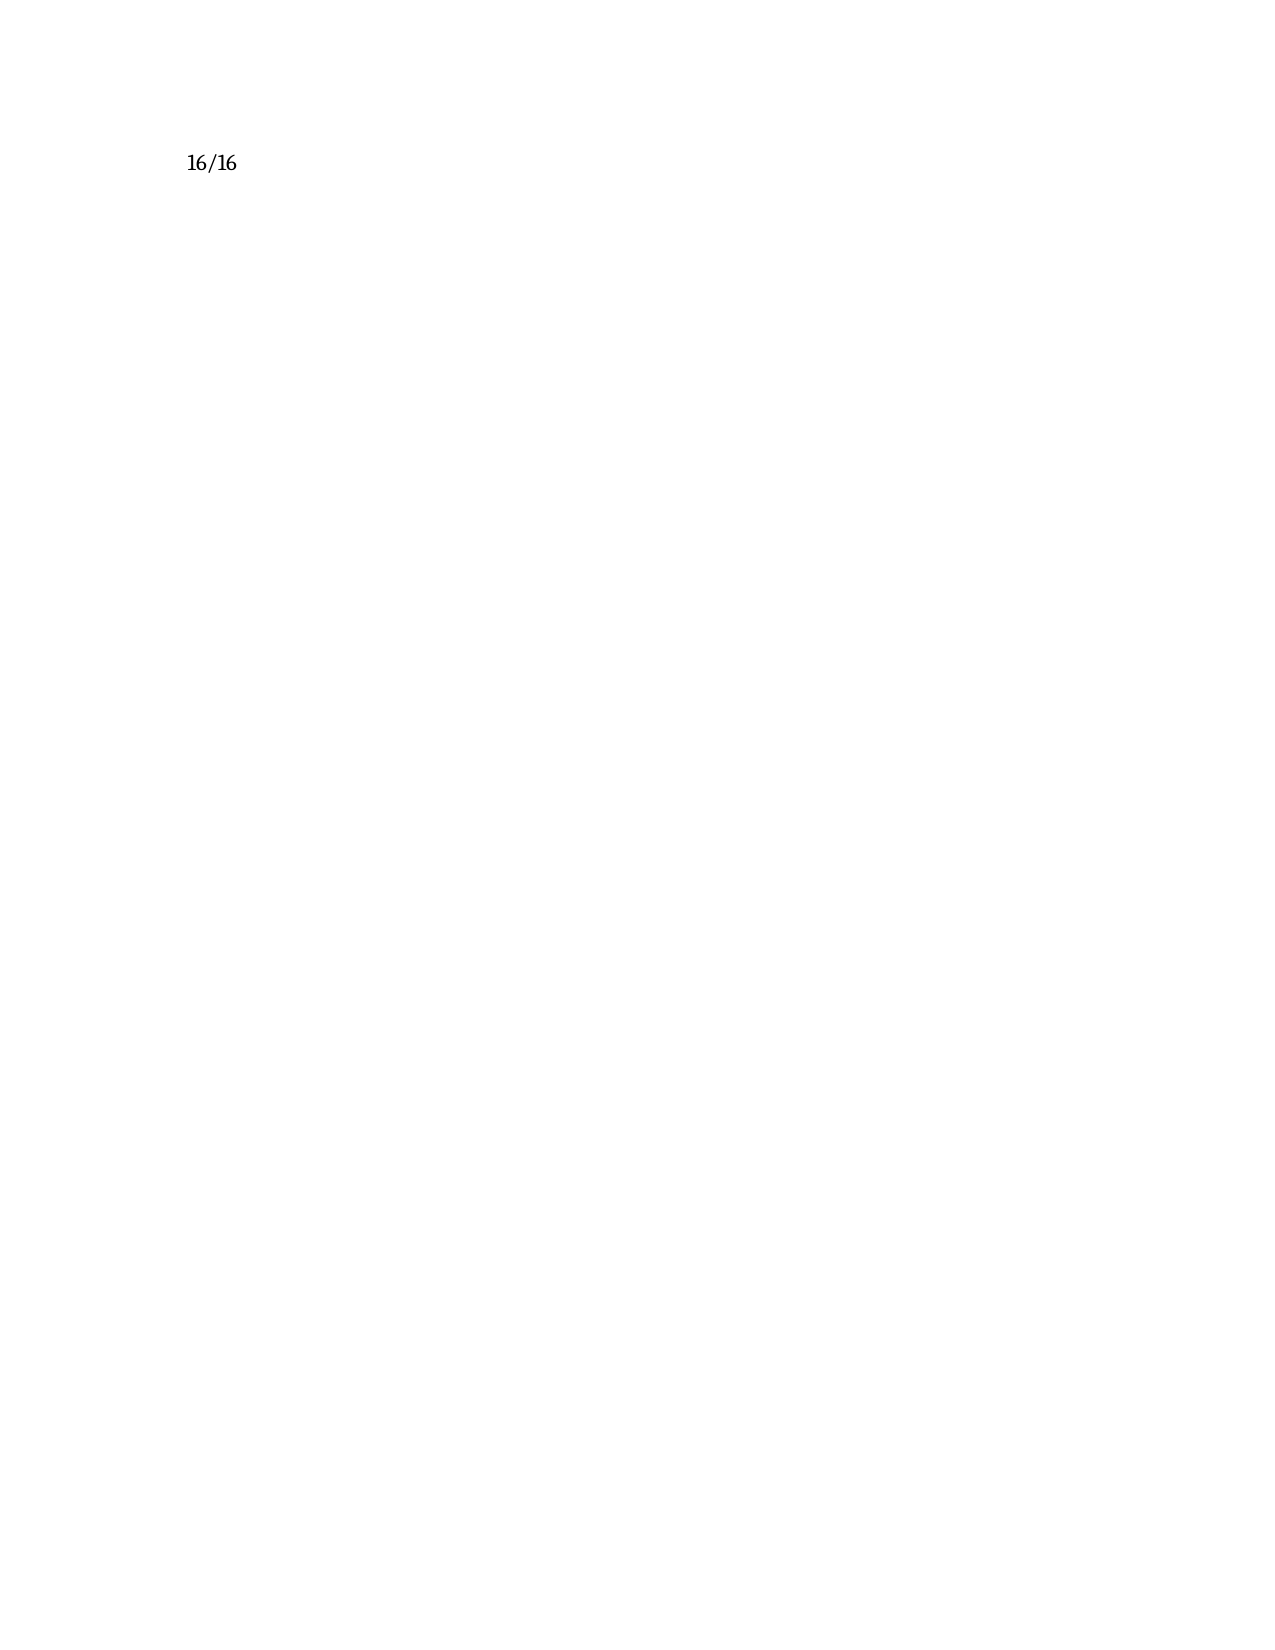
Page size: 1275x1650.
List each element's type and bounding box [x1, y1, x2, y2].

text [187, 150, 1087, 207]
